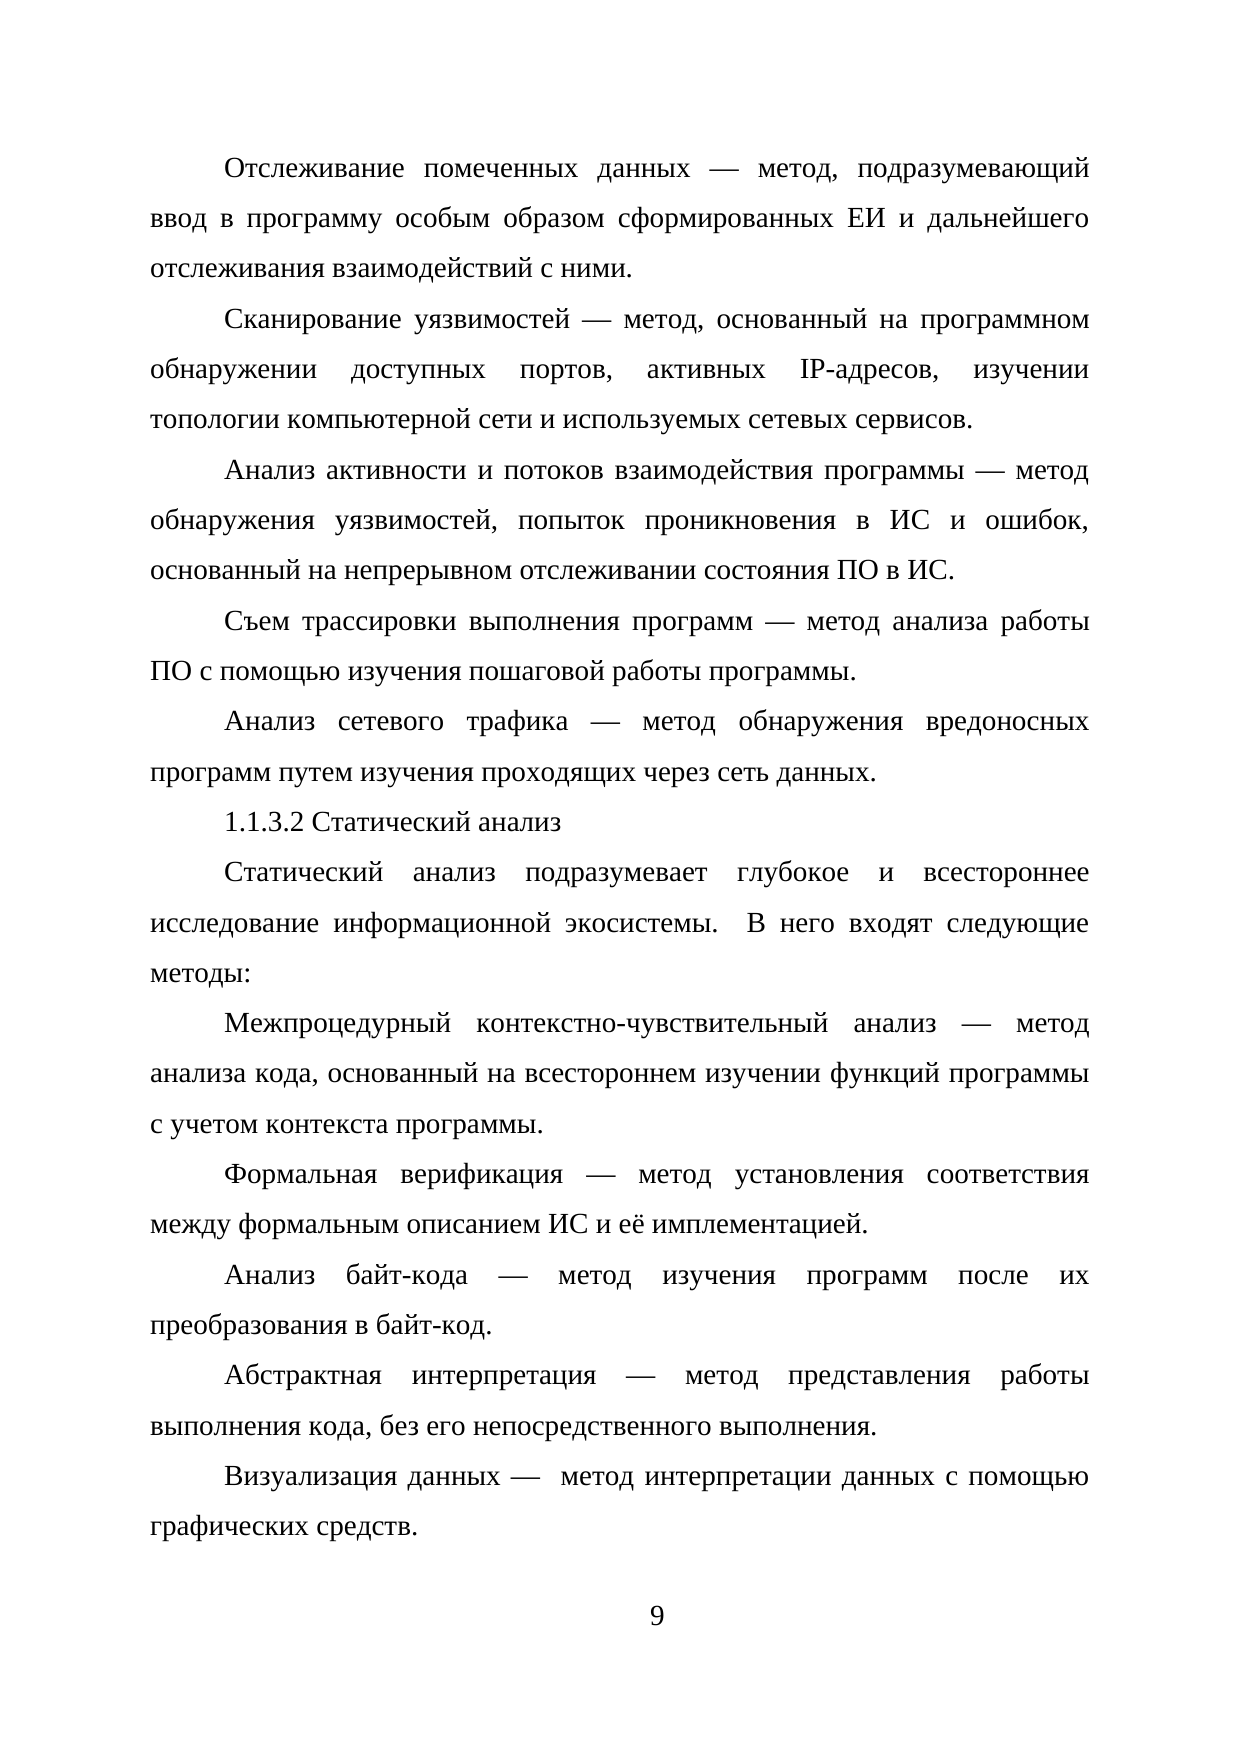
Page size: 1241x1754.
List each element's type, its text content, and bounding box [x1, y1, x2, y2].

text Анализ активности и потоков взаимодействия программы — метод обнаружения уязвимостей, попыток проникновения в ИС и ошибок, основанный на непрерывном отслеживании состояния ПО в ИС. [150, 452, 1090, 586]
text Отслеживание помеченных данных — метод, подразумевающий ввод в программу особым образом сформированных ЕИ и дальнейшего отслеживания взаимодействий с ними. [150, 150, 1090, 284]
text Визуализация данных — метод интерпретации данных с помощью графических средств. [150, 1458, 1090, 1542]
text Межпроцедурный контекстно-чувствительный анализ — метод анализа кода, основанный на всестороннем изучении функций программы с учетом контекста программы. [150, 1005, 1090, 1139]
text Статический анализ подразумевает глубокое и всестороннее исследование информационной экосистемы. В него входят следующие методы: [150, 854, 1090, 988]
text Сканирование уязвимостей — метод, основанный на программном обнаружении доступных портов, активных IP-адресов, изучении топологии компьютерной сети и используемых сетевых сервисов. [150, 301, 1090, 435]
text Анализ сетевого трафика — метод обнаружения вредоносных программ путем изучения проходящих через сеть данных. [150, 703, 1090, 787]
text Абстрактная интерпретация — метод представления работы выполнения кода, без его непосредственного выполнения. [150, 1357, 1090, 1441]
text Формальная верификация — метод установления соответствия между формальным описанием ИС и её имплементацией. [150, 1156, 1090, 1240]
text Съем трассировки выполнения программ — метод анализа работы ПО с помощью изучения пошаговой работы программы. [150, 603, 1090, 687]
text Статический анализ [150, 804, 1090, 838]
text Анализ байт-кода — метод изучения программ после их преобразования в байт-код. [150, 1257, 1090, 1341]
